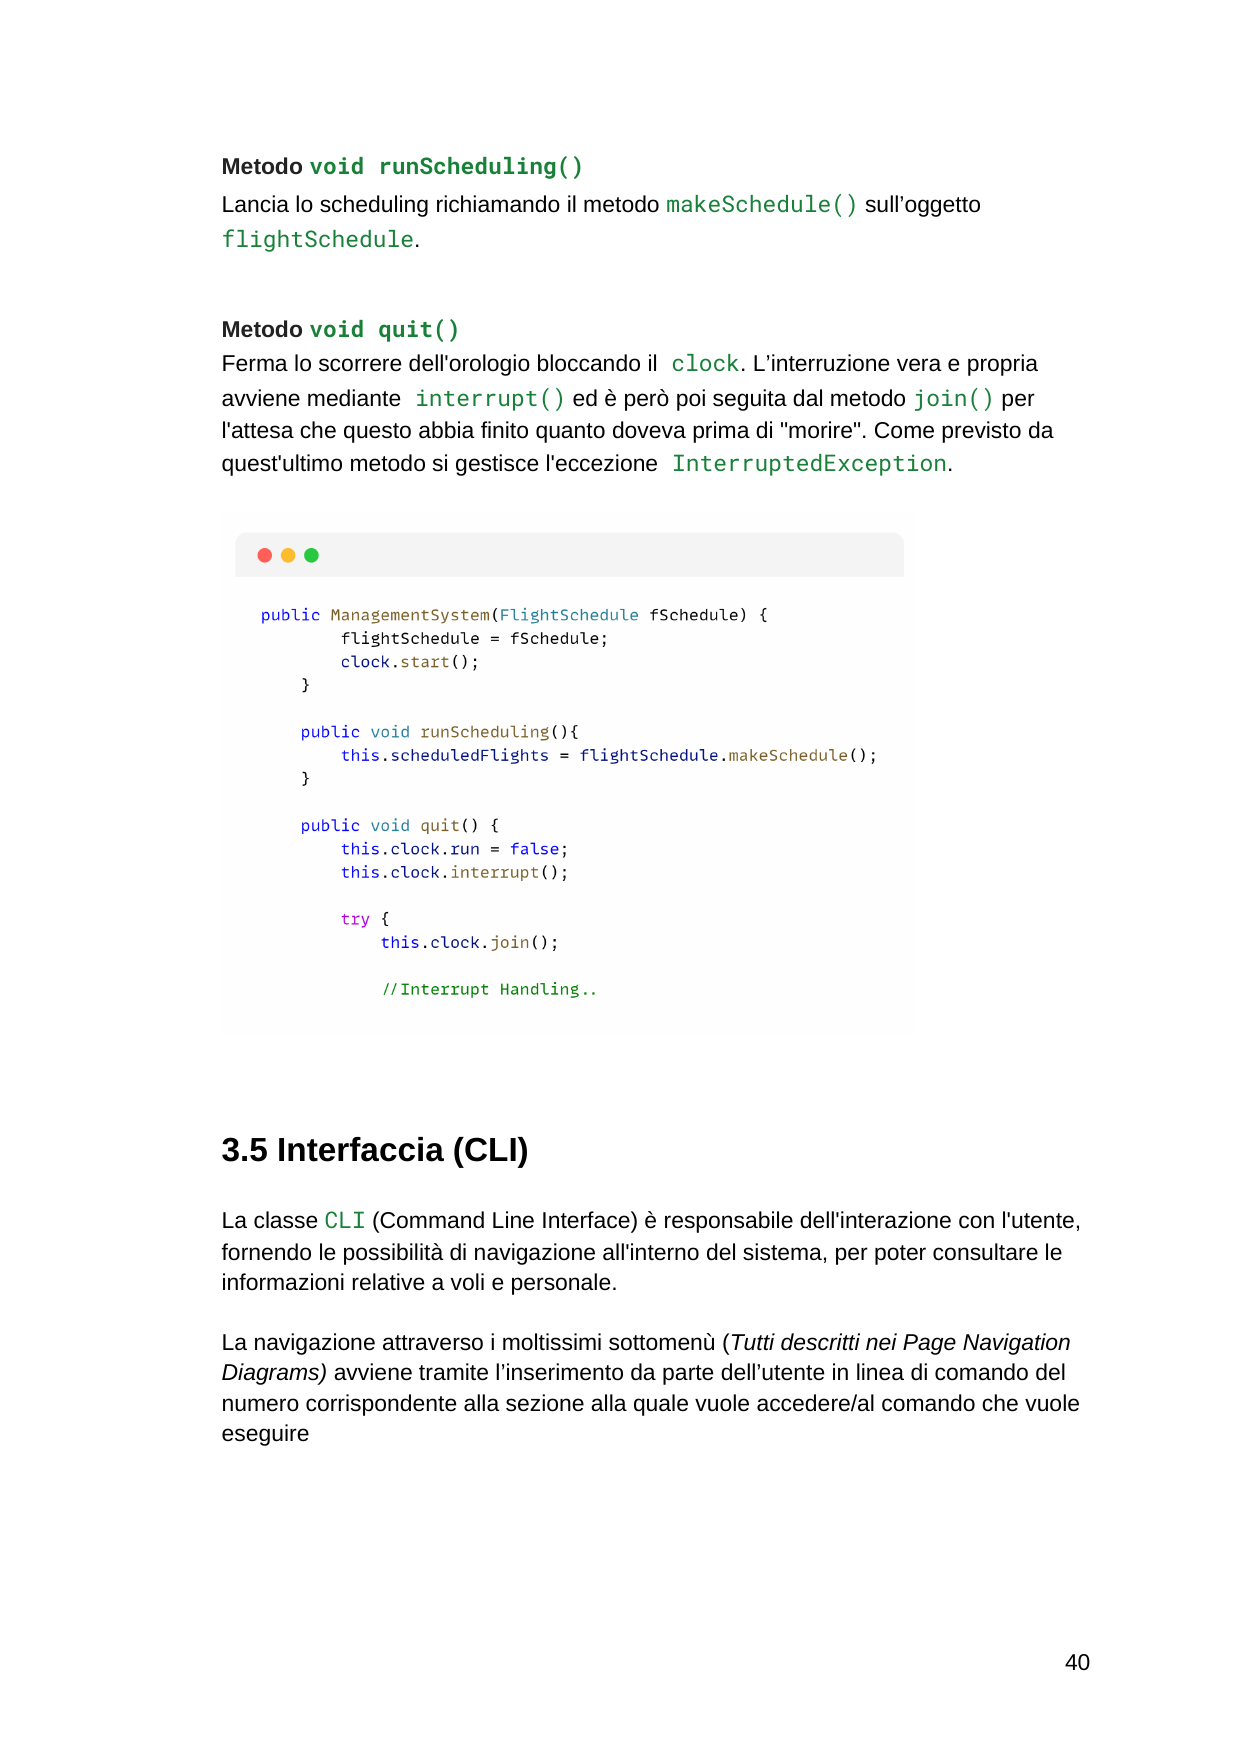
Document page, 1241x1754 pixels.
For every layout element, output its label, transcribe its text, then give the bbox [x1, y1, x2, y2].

text La classe CLI (Command Line Interface) è responsabile dell'interazione con l'utente, fornendo le possibilità di navigazione all'interno del sistema, per poter consultare le informazioni relative a voli e personale. [221, 1204, 1090, 1295]
text Ferma lo scorrere dell'orologio bloccando il clock. L’interruzione vera e propria avviene mediante interrupt() ed è però poi seguita dal metodo join() per l'attesa che questo abbia finito quanto doveva prima di "morire". Come previsto da quest'ultimo metodo si gestisce l'eccezione InterruptedException. [221, 348, 1090, 478]
subtitle Metodo void runScheduling() [221, 150, 1090, 180]
text 3.5 Interfaccia (CLI) [221, 1130, 1090, 1168]
text La navigazione attraverso i moltissimi sottomenù (Tutti descritti nei Page Navigation Diagrams) avviene tramite l’inserimento da parte dell’utente in linea di comando del numero corrispondente alla sezione alla quale vuole accedere/al comando che vuole eseguire [221, 1329, 1090, 1446]
subtitle Metodo void quit() [221, 313, 1090, 344]
text Lancia lo scheduling richiamando il metodo makeSchedule() sull’oggetto flightSchedule. [221, 189, 1090, 254]
picture [221, 512, 916, 1036]
